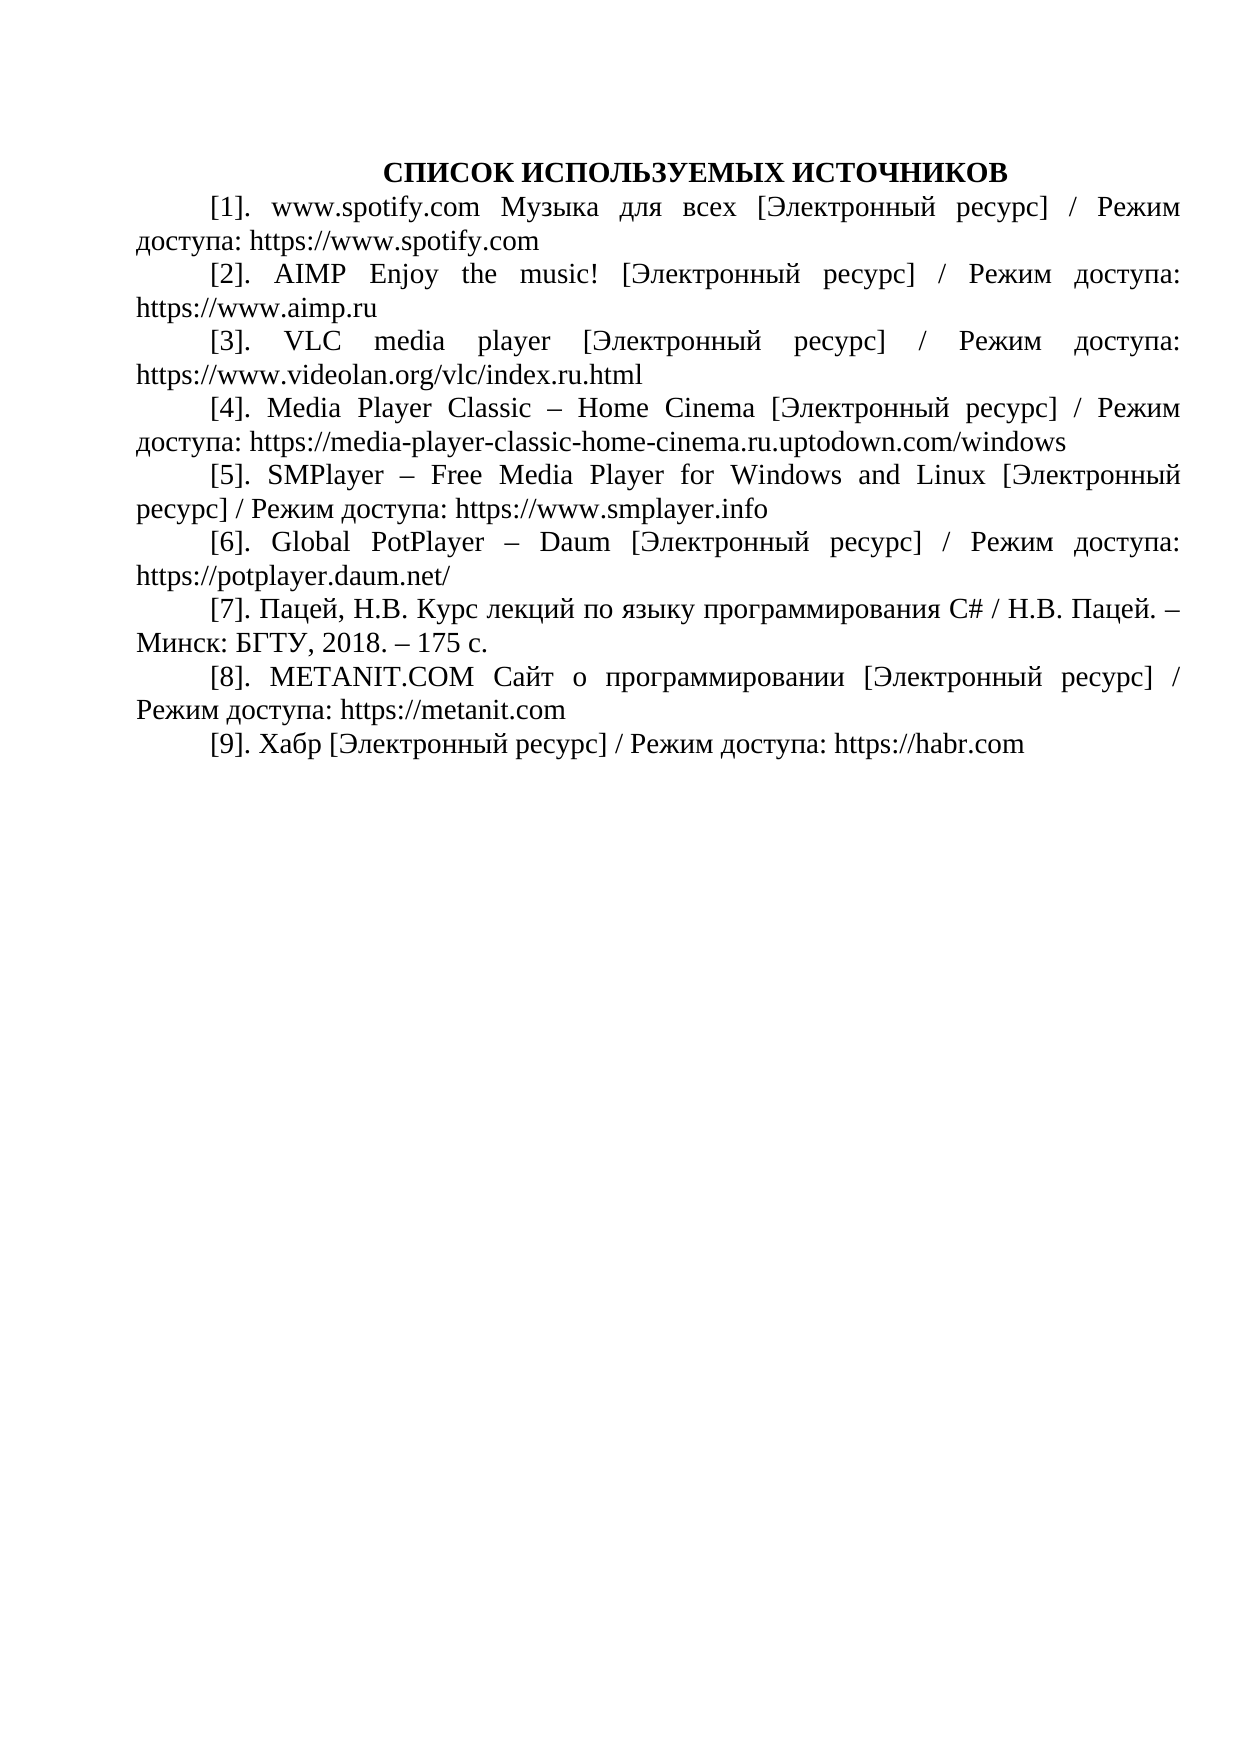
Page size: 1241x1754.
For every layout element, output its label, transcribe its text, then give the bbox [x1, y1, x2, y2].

text [3]. VLC media player [Электронный ресурс] / Режим доступа: https://www.videolan.org/vlc/index.ru.html [136, 323, 1181, 390]
text [7]. Пацей, Н.В. Курс лекций по языку программирования С# / Н.В. Пацей. – Минск: БГТУ, 2018. – 175 с. [136, 592, 1181, 659]
text [8]. METANIT.COM Сайт о программировании [Электронный ресурс] / Режим доступа: https://metanit.com [136, 659, 1181, 726]
text СПИСОК ИСПОЛЬЗУЕМЫХ ИСТОЧНИКОВ [210, 156, 1181, 189]
text [2]. AIMP Enjoy the music! [Электронный ресурс] / Режим доступа: https://www.aimp.ru [136, 256, 1181, 323]
text [1]. www.spotify.com Музыка для всех [Электронный ресурс] / Режим доступа: https://www.spotify.com [136, 189, 1181, 256]
text [9]. Хабр [Электронный ресурс] / Режим доступа: https://habr.com [136, 726, 1181, 759]
text [4]. Media Player Classic – Home Cinema [Электронный ресурс] / Режим доступа: https://media-player-classic-home-cinema.ru.uptodown.com/windows [136, 390, 1181, 457]
text [6]. Global PotPlayer – Daum [Электронный ресурс] / Режим доступа: https://potplayer.daum.net/ [136, 524, 1181, 592]
text [5]. SMPlayer – Free Media Player for Windows and Linux [Электронный ресурс] / Режим доступа: https://www.smplayer.info [136, 457, 1181, 524]
